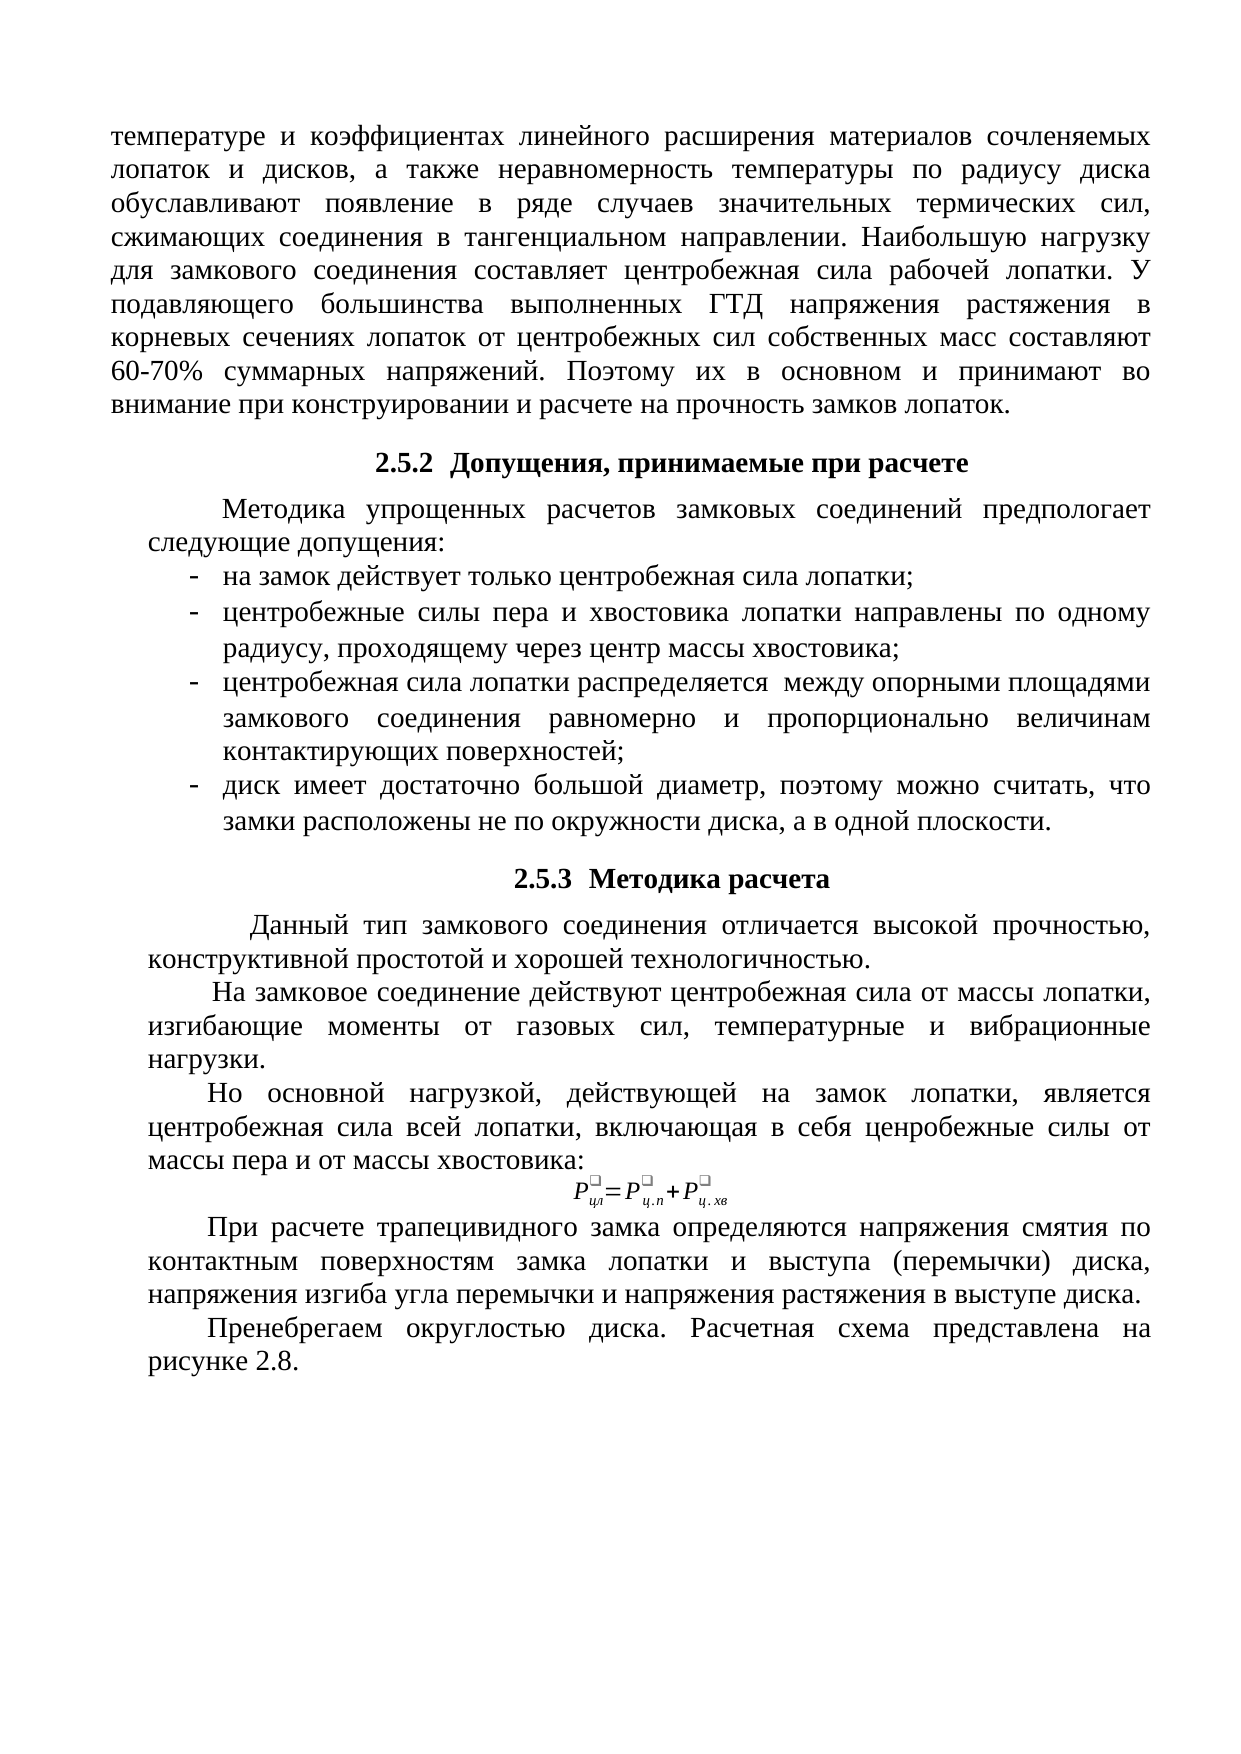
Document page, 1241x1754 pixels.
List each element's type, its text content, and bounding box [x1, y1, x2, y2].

text На замковое соединение действуют центробежная сила от массы лопатки, изгибающие моменты от газовых сил, температурные и вибрационные нагрузки. [148, 974, 1152, 1075]
list Допущения, принимаемые при расчете [192, 445, 1152, 478]
text Методика упрощенных расчетов замковых соединений предпологает следующие допущения: [148, 491, 1152, 558]
list диск имеет достаточно большой диаметр, поэтому можно считать, что замки расположены не по окружности диска, а в одной плоскости. [185, 767, 1152, 836]
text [111, 118, 1152, 420]
text Данный тип замкового соединения отличается высокой прочностью, конструктивной простотой и хорошей технологичностью. [148, 907, 1152, 974]
list центробежная сила лопатки распределяется между опорными площадями замкового соединения равномерно и пропорционально величинам контактирующих поверхностей; [185, 664, 1152, 767]
list Методика расчета [192, 861, 1152, 895]
list центробежные силы пера и хвостовика лопатки направлены по одному радиусу, проходящему через центр массы хвостовика; [185, 594, 1152, 664]
list на замок действует только центробежная сила лопатки; [185, 558, 1152, 594]
text При расчете трапецивидного замка определяются напряжения смятия по контактным поверхностям замка лопатки и выступа (перемычки) диска, напряжения изгиба угла перемычки и напряжения растяжения в выступе диска. [148, 1209, 1152, 1310]
text Пренебрегаем округлостью диска. Расчетная схема представлена на рисунке 2.8. [148, 1310, 1152, 1377]
text Но основной нагрузкой, действующей на замок лопатки, является центробежная сила всей лопатки, включающая в себя ценробежные силы от массы пера и от массы хвостовика: [148, 1075, 1152, 1176]
